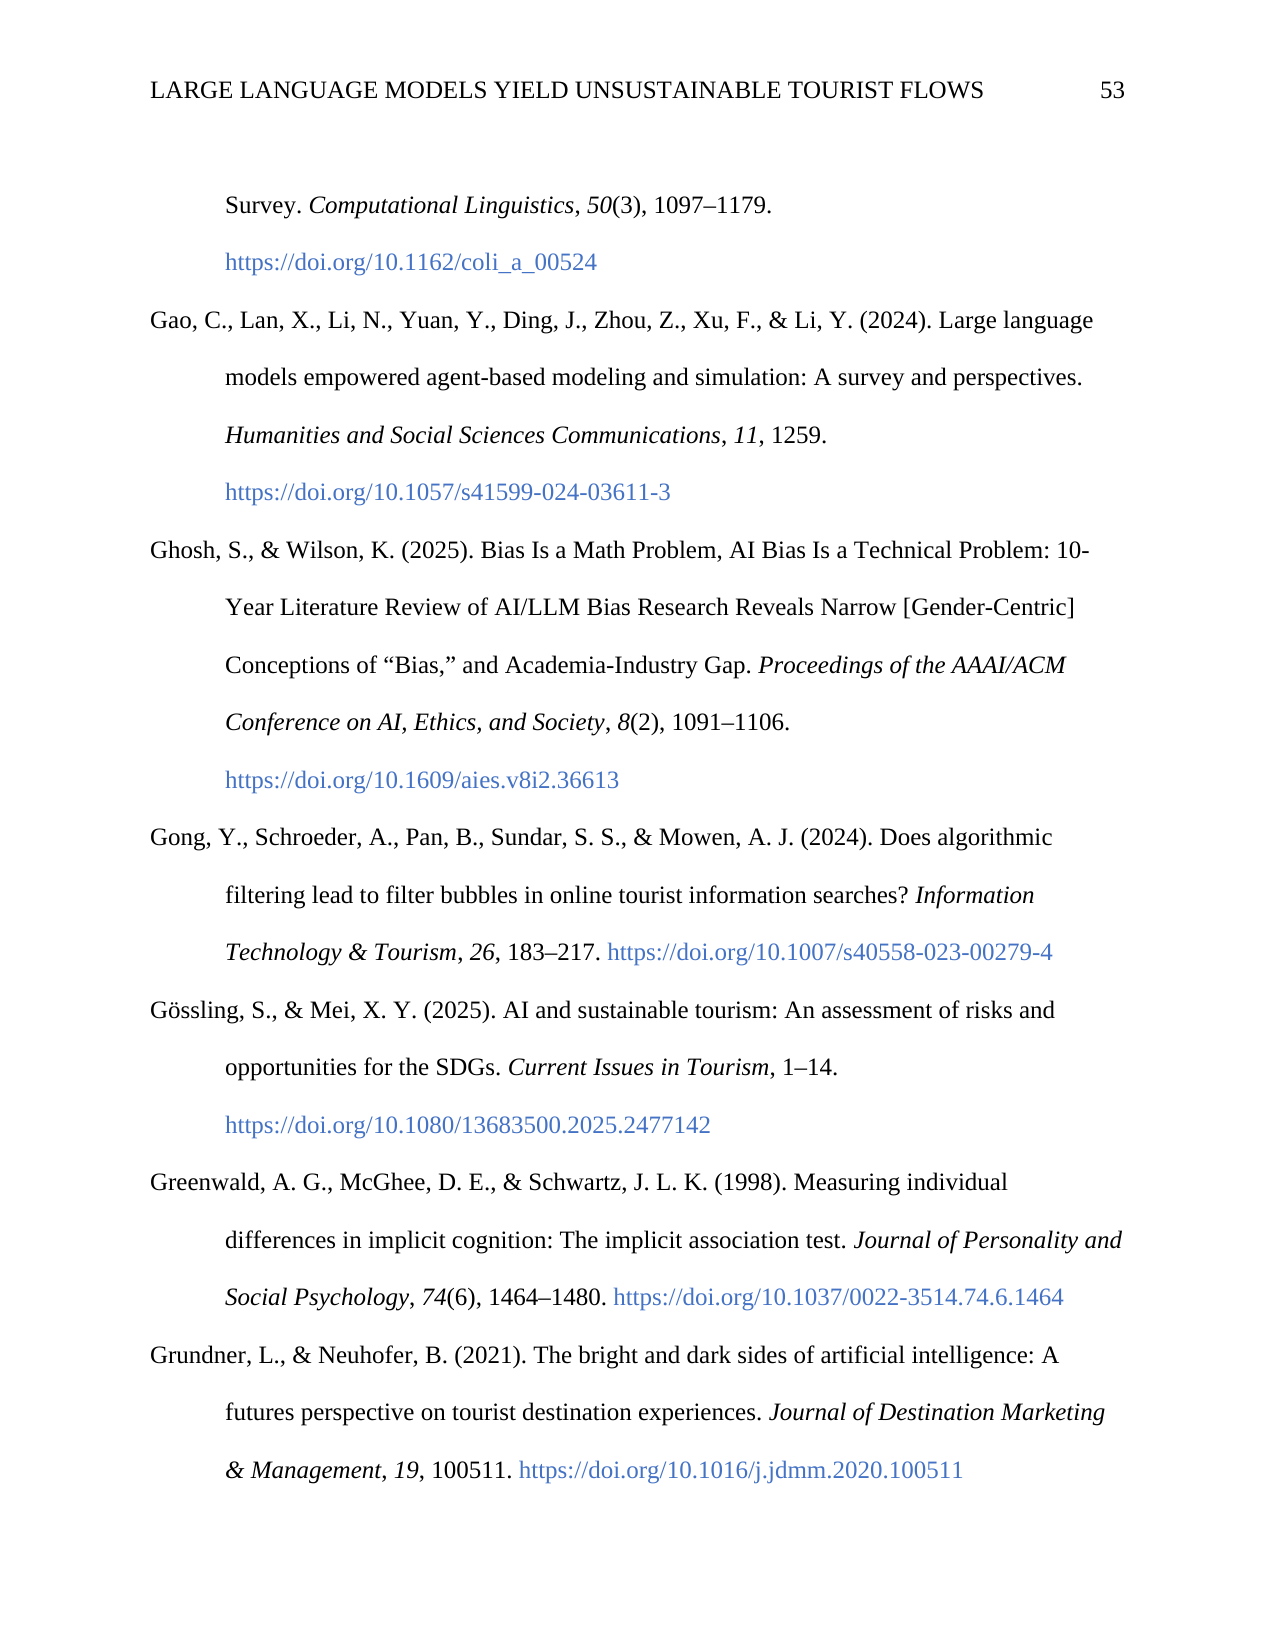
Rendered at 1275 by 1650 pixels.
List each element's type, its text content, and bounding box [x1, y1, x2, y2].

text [150, 190, 1125, 276]
text Gong, Y., Schroeder, A., Pan, B., Sundar, S. S., & Mowen, A. J. (2024). Does algorithmic filtering lead to filter bubbles in online tourist information searches? Information Technology & Tourism, 26, 183–217. https://doi.org/10.1007/s40558-023-00279-4 [150, 822, 1125, 966]
text Gössling, S., & Mei, X. Y. (2025). AI and sustainable tourism: An assessment of risks and opportunities for the SDGs. Current Issues in Tourism, 1–14. https://doi.org/10.1080/13683500.2025.2477142 [150, 995, 1125, 1139]
text Gao, C., Lan, X., Li, N., Yuan, Y., Ding, J., Zhou, Z., Xu, F., & Li, Y. (2024). Large language models empowered agent-based modeling and simulation: A survey and perspectives. Humanities and Social Sciences Communications, 11, 1259. https://doi.org/10.1057/s41599-024-03611-3 [150, 305, 1125, 506]
text Grundner, L., & Neuhofer, B. (2021). The bright and dark sides of artificial intelligence: A futures perspective on tourist destination experiences. Journal of Destination Marketing & Management, 19, 100511. https://doi.org/10.1016/j.jdmm.2020.100511 [150, 1340, 1125, 1484]
text Greenwald, A. G., McGhee, D. E., & Schwartz, J. L. K. (1998). Measuring individual differences in implicit cognition: The implicit association test. Journal of Personality and Social Psychology, 74(6), 1464–1480. https://doi.org/10.1037/0022-3514.74.6.1464 [150, 1167, 1125, 1311]
text Ghosh, S., & Wilson, K. (2025). Bias Is a Math Problem, AI Bias Is a Technical Problem: 10-Year Literature Review of AI/LLM Bias Research Reveals Narrow [Gender-Centric] Conceptions of “Bias,” and Academia-Industry Gap. Proceedings of the AAAI/ACM Conference on AI, Ethics, and Society, 8(2), 1091–1106. https://doi.org/10.1609/aies.v8i2.36613 [150, 535, 1125, 794]
